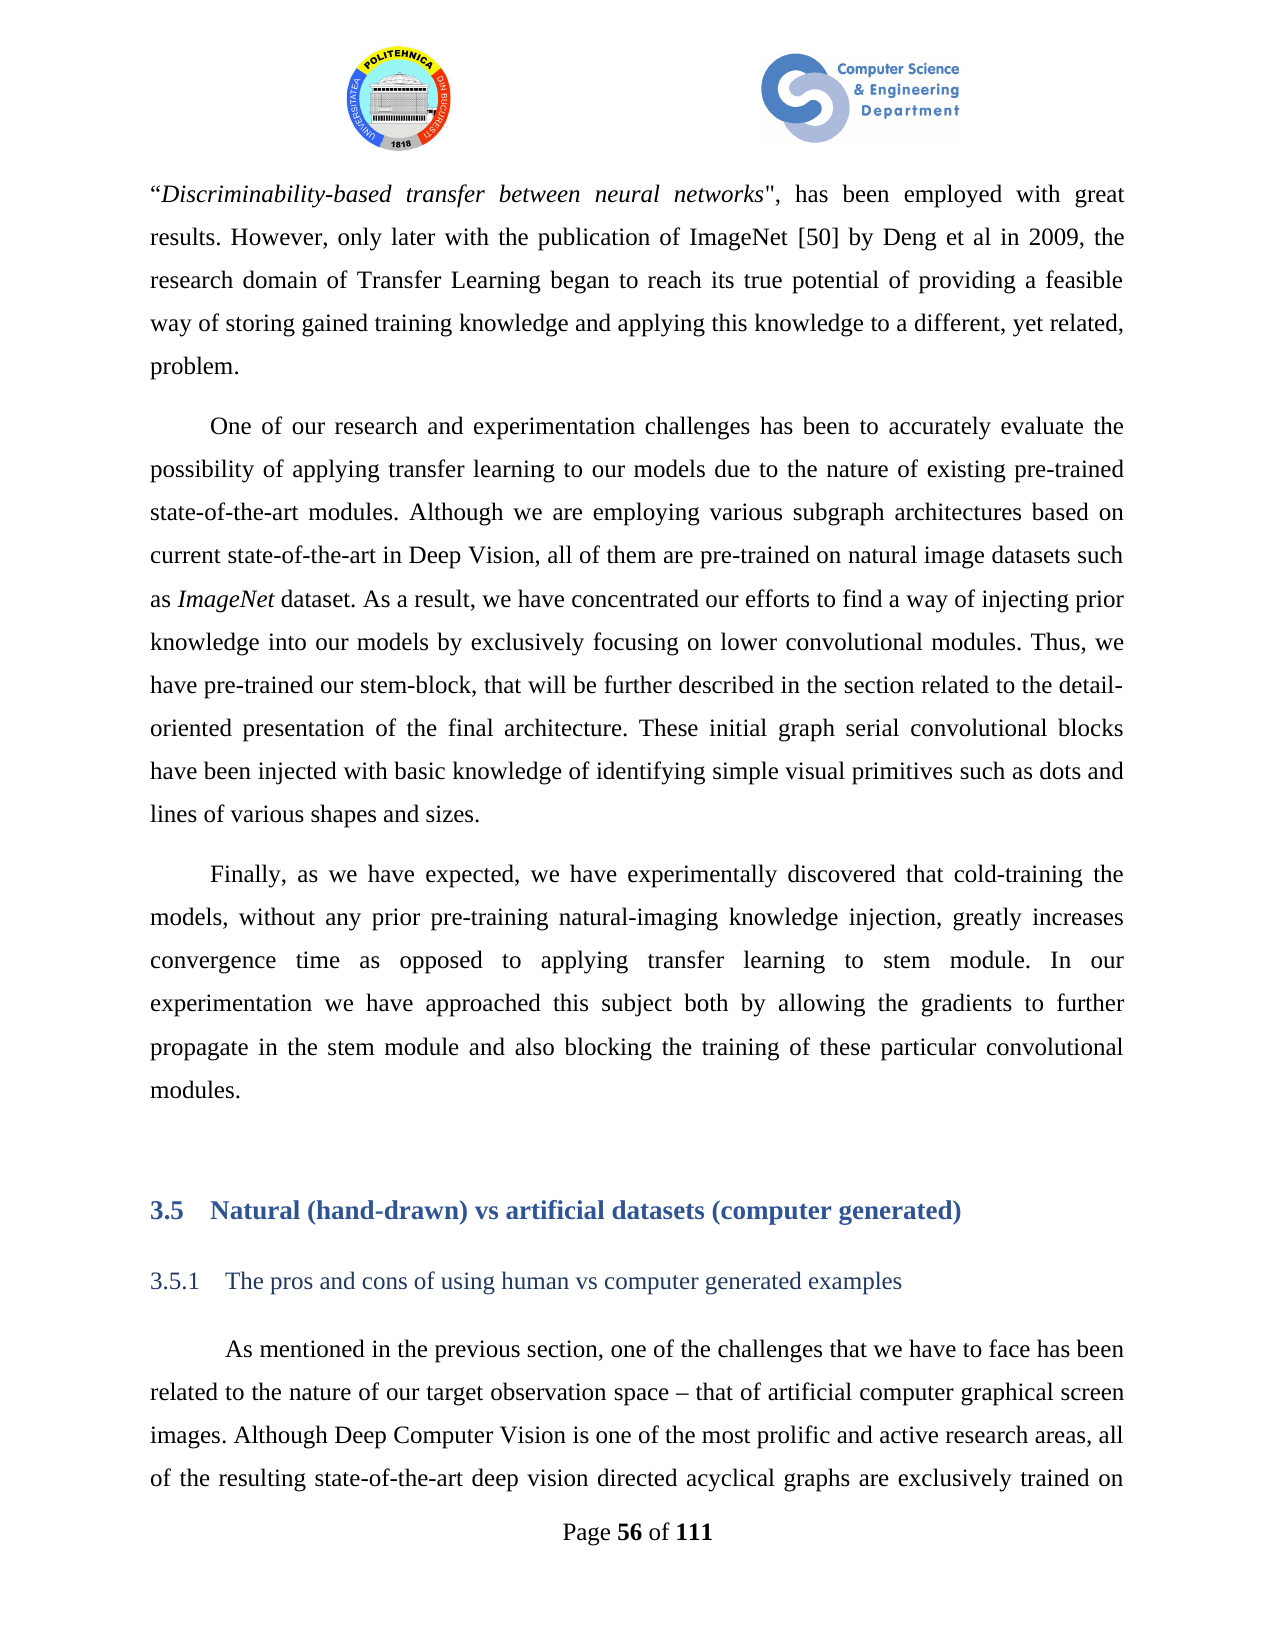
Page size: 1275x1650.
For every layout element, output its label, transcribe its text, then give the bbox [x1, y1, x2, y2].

picture [760, 53, 963, 144]
subtitle The pros and cons of using human vs computer generated examples [150, 1266, 1125, 1295]
subtitle Natural (hand-drawn) vs artificial datasets (computer generated) [150, 1194, 1125, 1226]
text Finally, as we have expected, we have experimentally discovered that cold-training the models, without any prior pre-training natural-imaging knowledge injection, greatly increases convergence time as opposed to applying transfer learning to stem module. In our experimentation we have approached this subject both by allowing the gradients to further propagate in the stem module and also blocking the training of these particular convolutional modules. [150, 859, 1125, 1103]
picture [346, 46, 451, 151]
text One of our research and experimentation challenges has been to accurately evaluate the possibility of applying transfer learning to our models due to the nature of existing pre-trained state-of-the-art modules. Although we are employing various subgraph architectures based on current state-of-the-art in Deep Vision, all of them are pre-trained on natural image datasets such as ImageNet dataset. As a result, we have concentrated our efforts to find a way of injecting prior knowledge into our models by exclusively focusing on lower convolutional modules. Thus, we have pre-trained our stem-block, that will be further described in the section related to the detail-oriented presentation of the final architecture. These initial graph serial convolutional blocks have been injected with basic knowledge of identifying simple visual primitives such as dots and lines of various shapes and sizes. [150, 411, 1125, 828]
